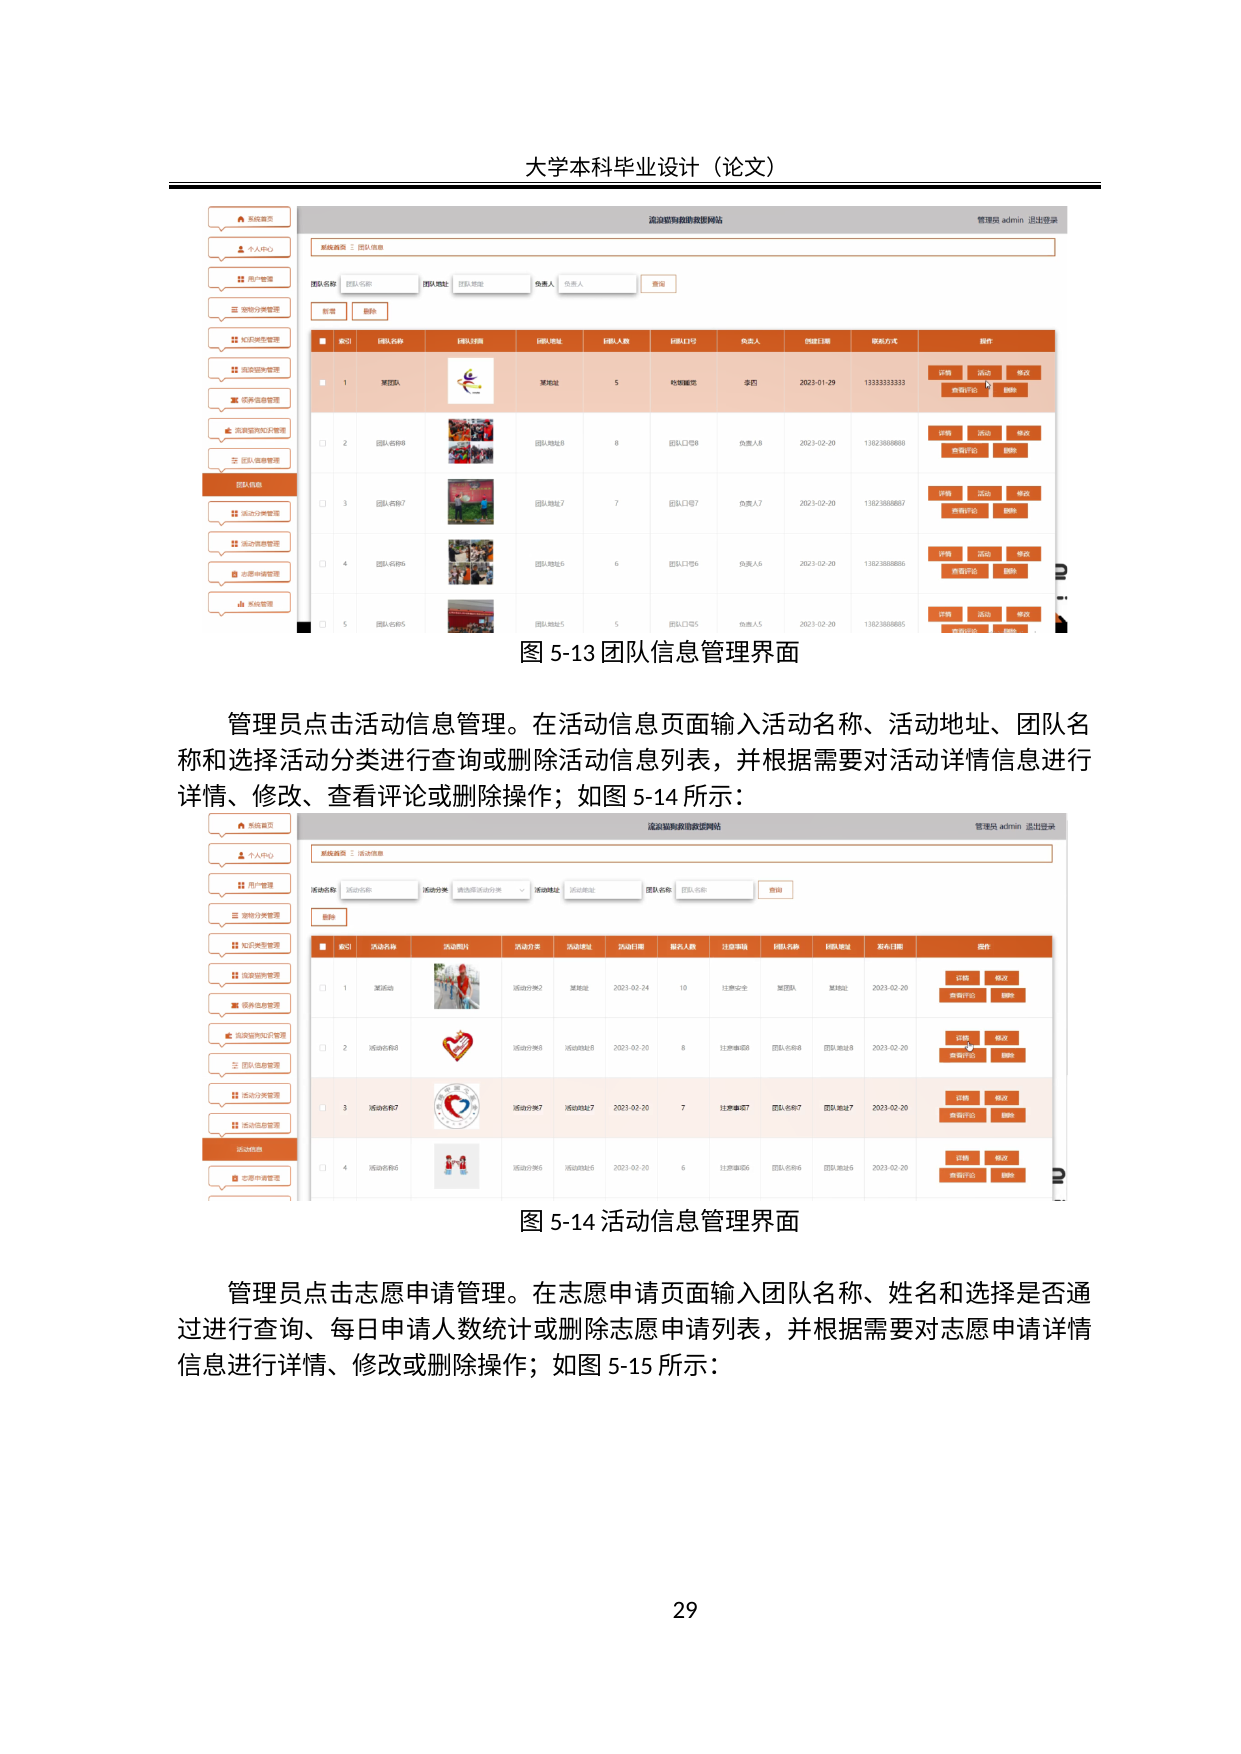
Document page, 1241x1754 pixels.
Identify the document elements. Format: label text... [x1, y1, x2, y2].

picture [202, 813, 1068, 1201]
picture [202, 206, 1068, 633]
text 管理员点击活动信息管理。在活动信息页面输入活动名称、活动地址、团队名称和选择活动分类进行查询或删除活动信息列表，并根据需要对活动详情信息进行详情、修改、查看评论或删除操作；如图5-14所示： [177, 704, 1092, 813]
text 图5-14活动信息管理界面 [177, 1201, 1092, 1237]
text 图5-13团队信息管理界面 [177, 632, 1092, 668]
text 管理员点击志愿申请管理。在志愿申请页面输入团队名称、姓名和选择是否通过进行查询、每日申请人数统计或删除志愿申请列表，并根据需要对志愿申请详情信息进行详情、修改或删除操作；如图5-15所示： [177, 1273, 1092, 1382]
